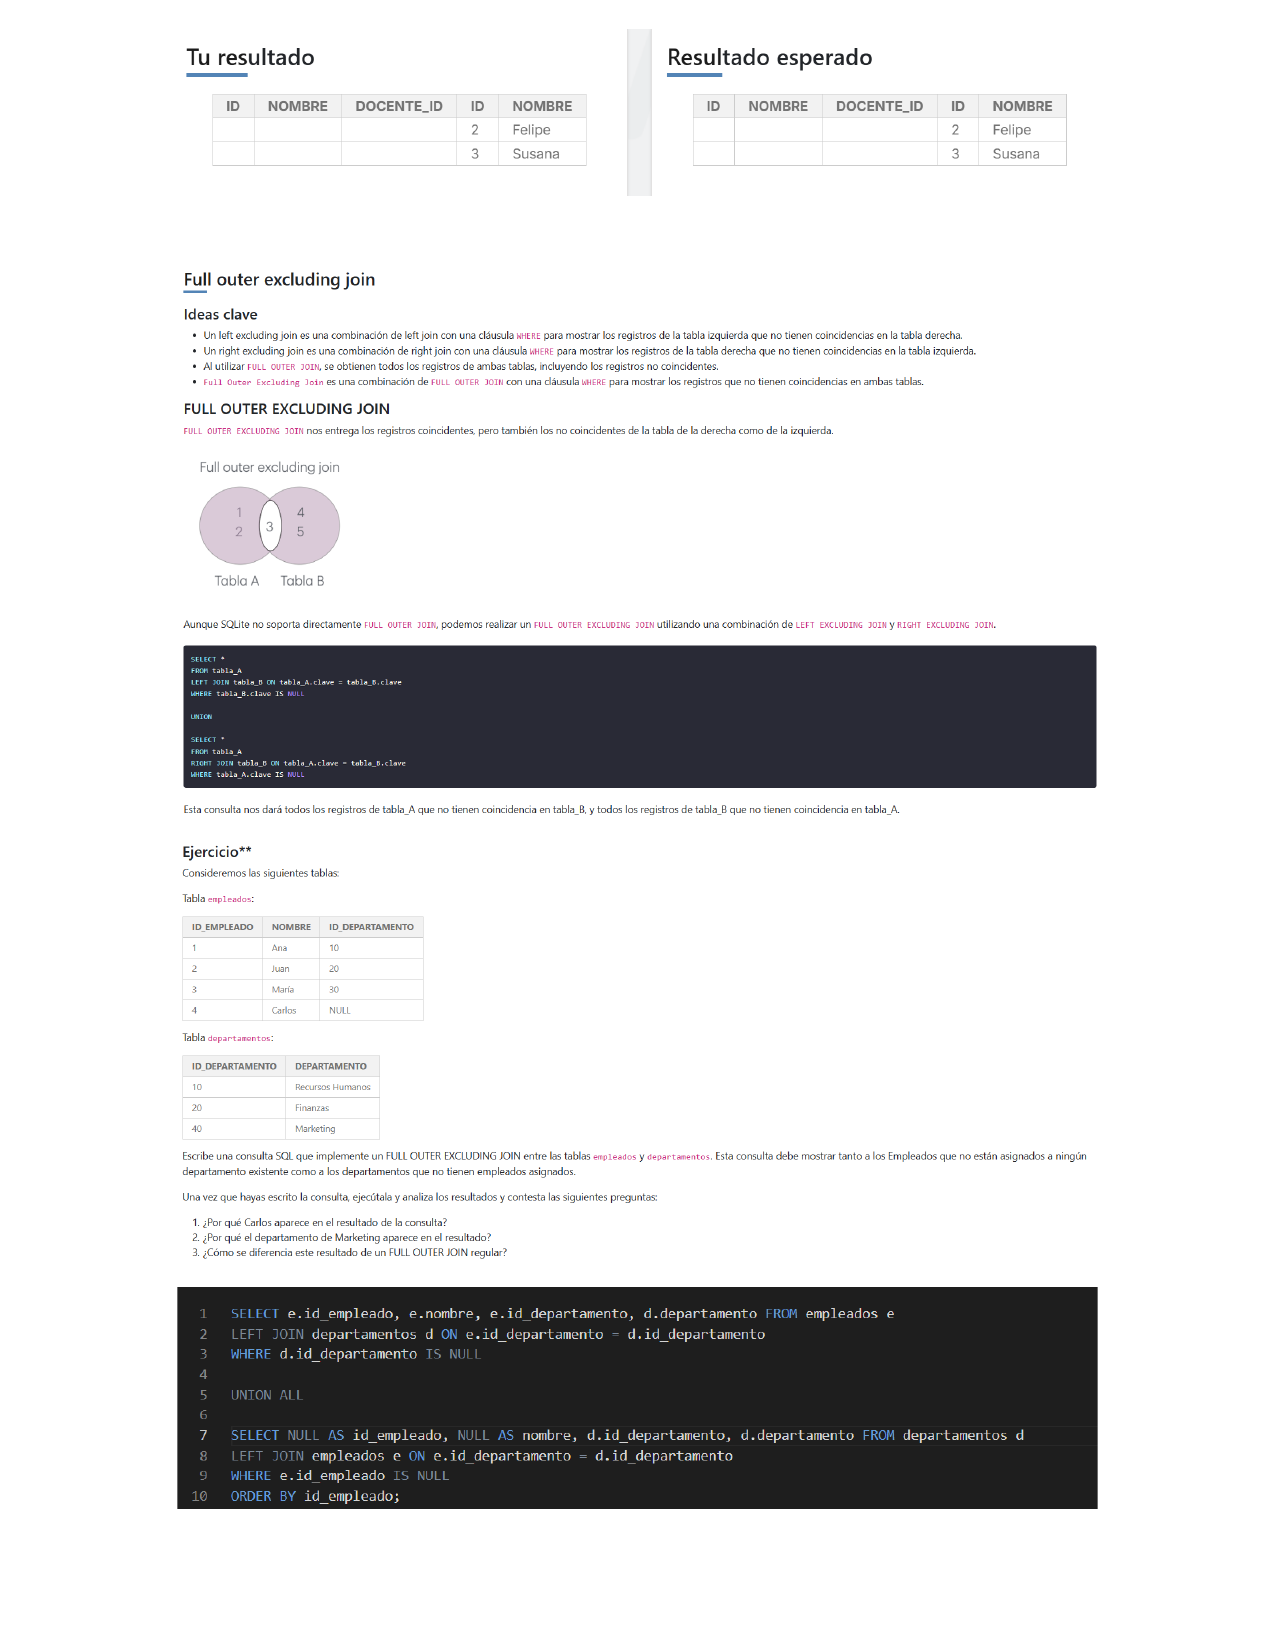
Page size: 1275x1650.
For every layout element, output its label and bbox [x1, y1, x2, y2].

picture [177, 1287, 1098, 1509]
picture [177, 837, 1098, 1269]
picture [177, 265, 1098, 819]
picture [177, 29, 1098, 196]
